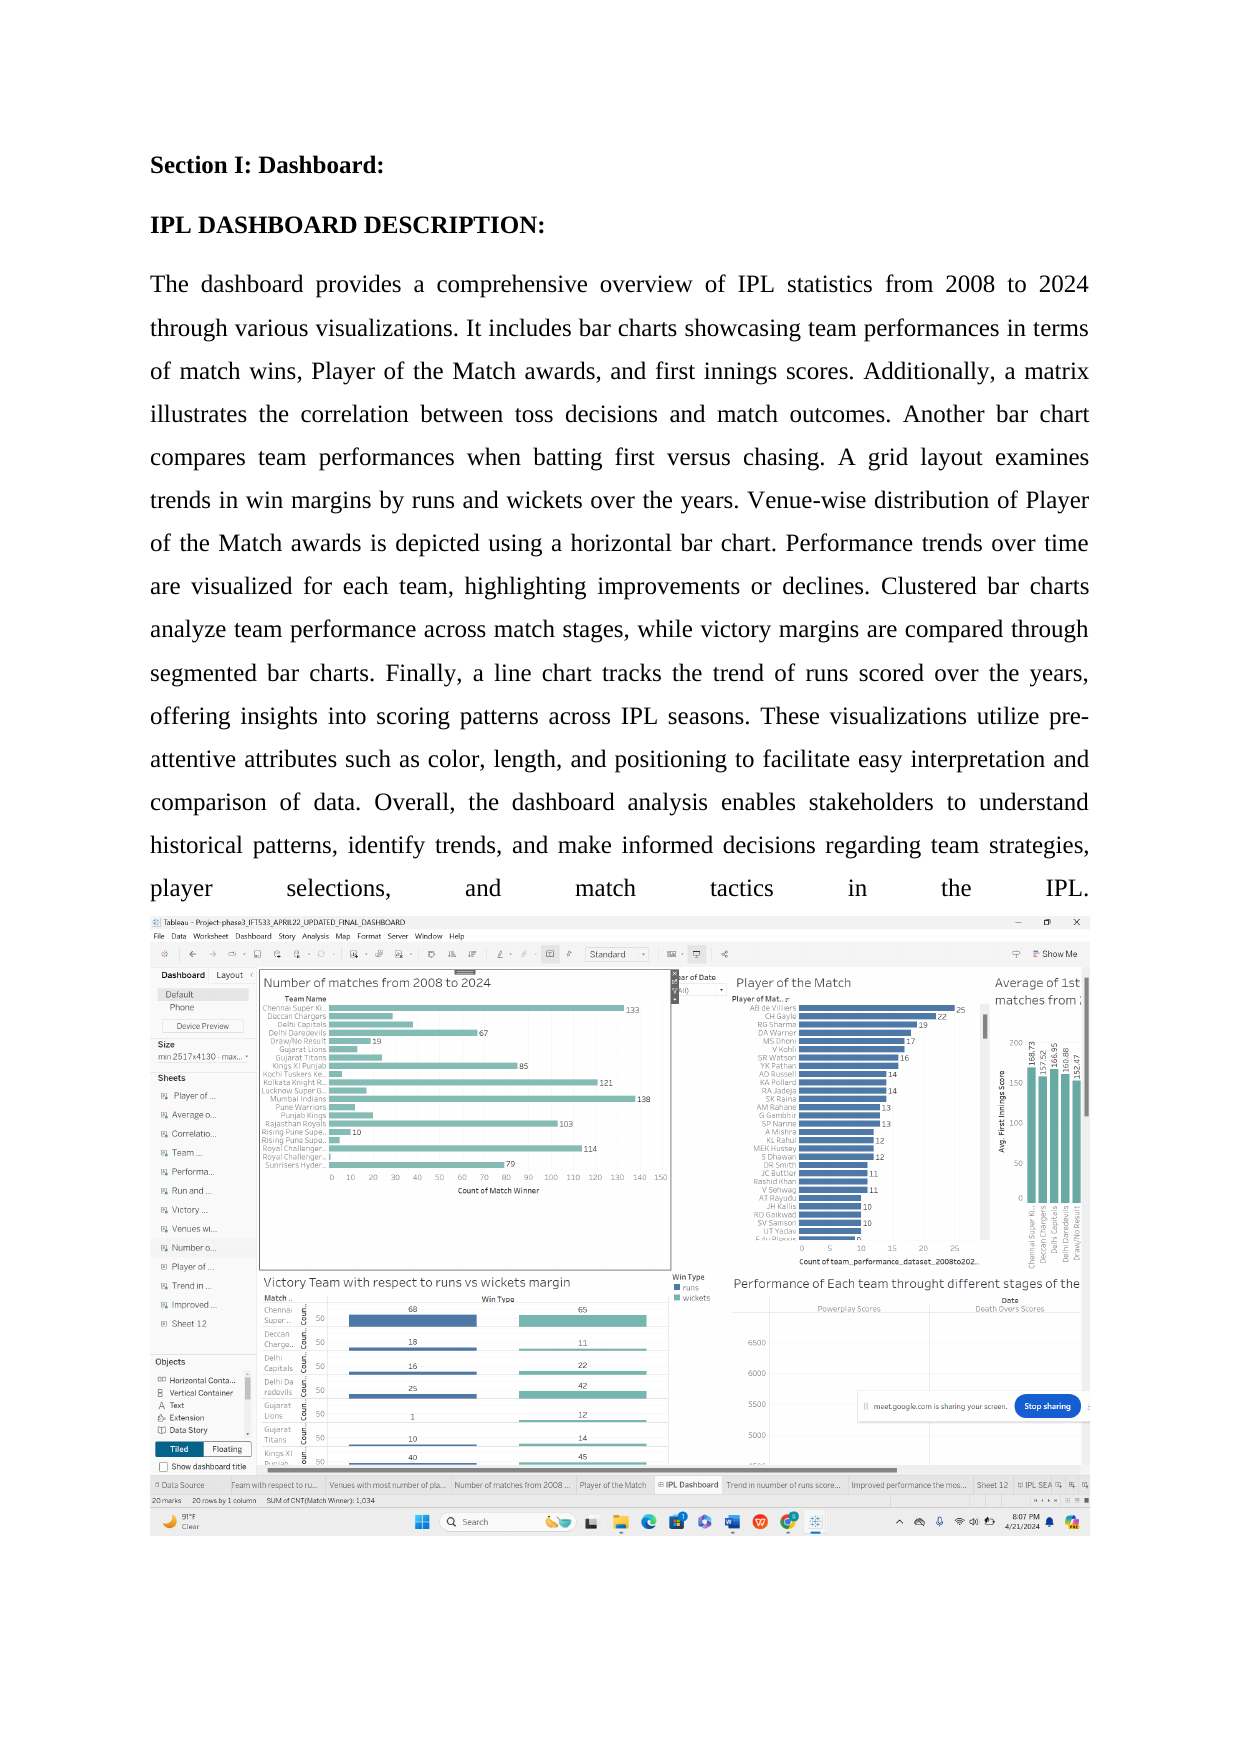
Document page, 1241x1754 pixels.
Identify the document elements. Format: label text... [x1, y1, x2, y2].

text IPL DASHBOARD DESCRIPTION: [150, 210, 1090, 238]
text The dashboard provides a comprehensive overview of IPL statistics from 2008 to 2024 through various visualizations. It includes bar charts showcasing team performances in terms of match wins, Player of the Match awards, and first innings scores. Additionally, a matrix illustrates the correlation between toss decisions and match outcomes. Another bar chart compares team performances when batting first versus chasing. A grid layout examines trends in win margins by runs and wickets over the years. Venue-wise distribution of Player of the Match awards is depicted using a horizontal bar chart. Performance trends over time are visualized for each team, highlighting improvements or declines. Clustered bar charts analyze team performance across match stages, while victory margins are compared through segmented bar charts. Finally, a line chart tracks the trend of runs scored over the years, offering insights into scoring patterns across IPL seasons. These visualizations utilize pre-attentive attributes such as color, length, and positioning to facilitate easy interpretation and comparison of data. Overall, the dashboard analysis enables stakeholders to understand historical patterns, identify trends, and make informed decisions regarding team strategies, player selections, and match tactics in the IPL. [150, 269, 1090, 916]
picture [150, 916, 1091, 1536]
text Section I: Dashboard: [150, 150, 1090, 179]
